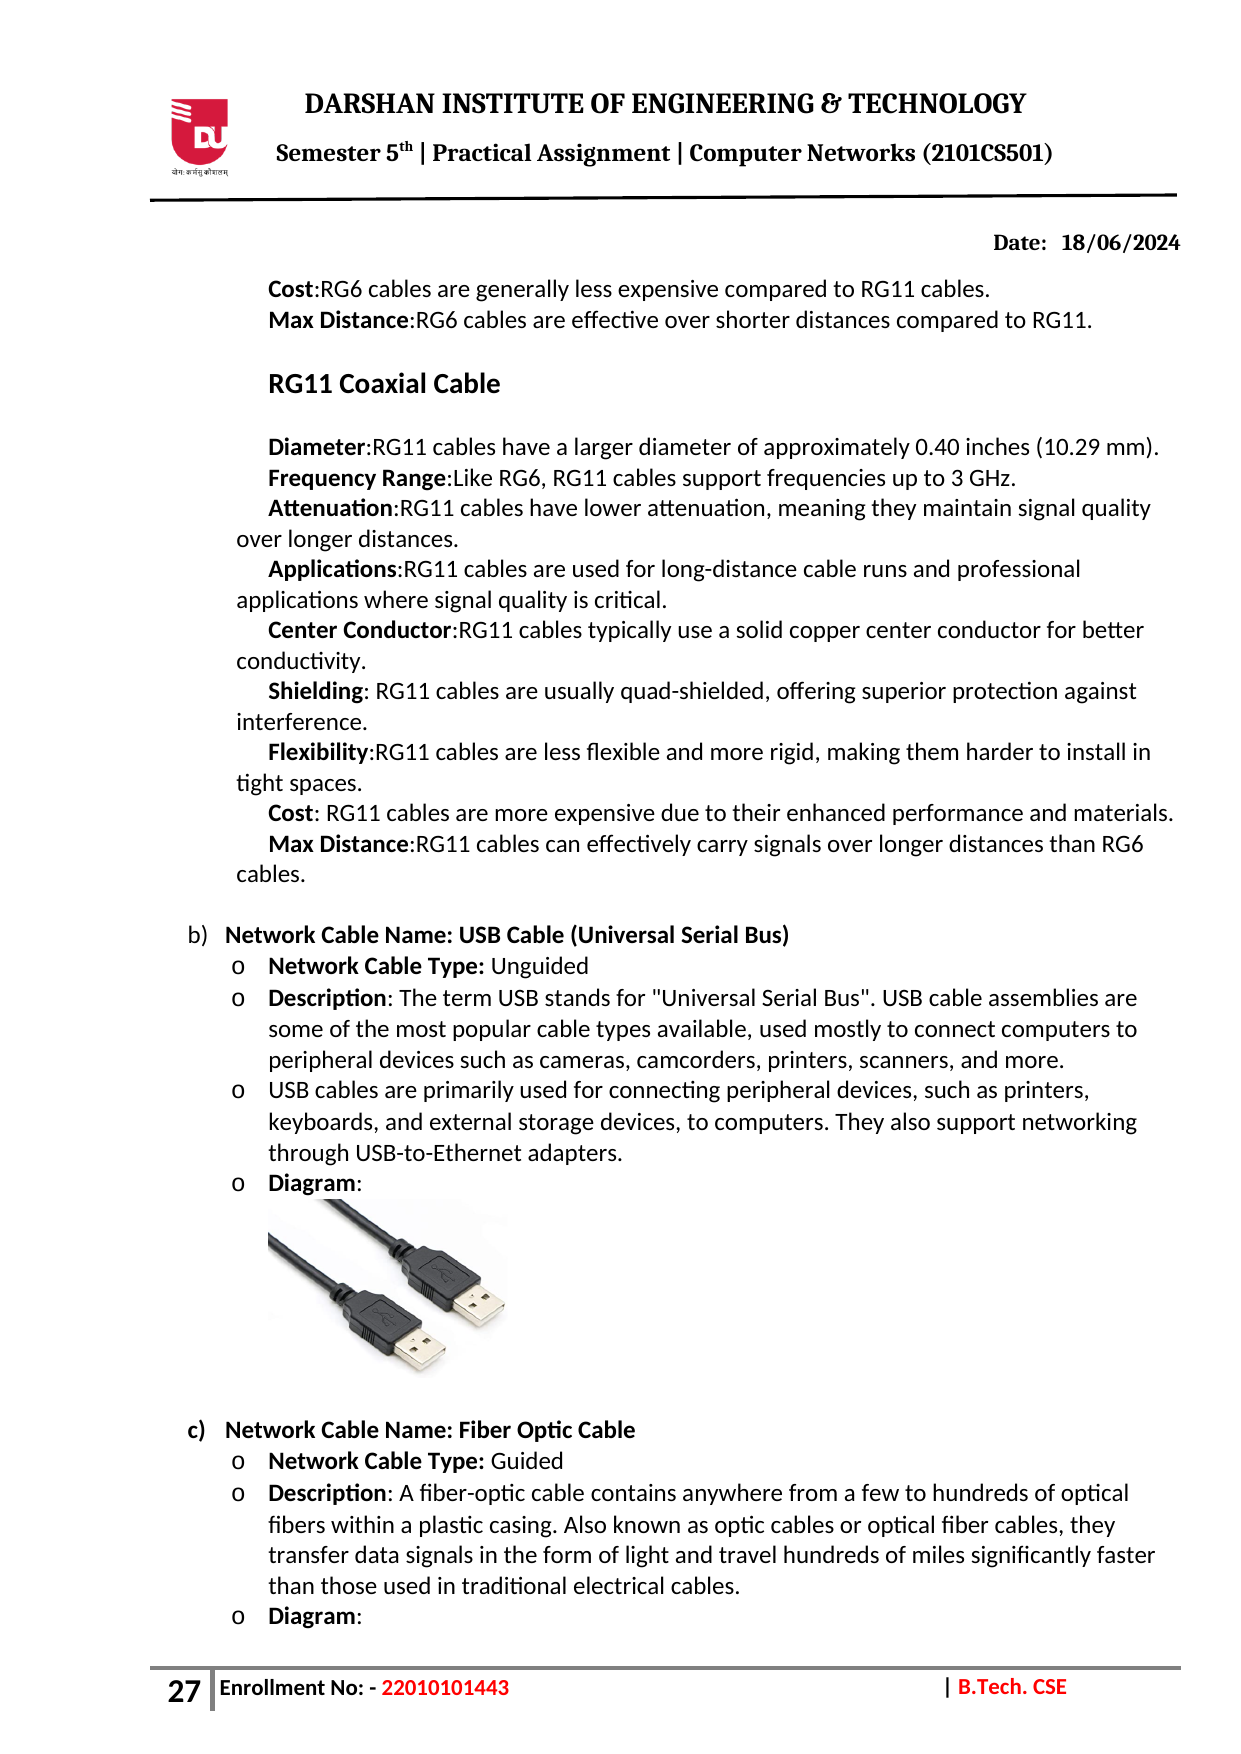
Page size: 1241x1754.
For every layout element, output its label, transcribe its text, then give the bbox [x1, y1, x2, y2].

list Diagram: [231, 1167, 1181, 1199]
text Center Conductor:RG11 cables typically use a solid copper center conductor for better conductivity. [236, 614, 1181, 675]
text RG11 Coaxial Cable [193, 365, 1181, 401]
text Attenuation:RG11 cables have lower attenuation, meaning they maintain signal quality over longer distances. [236, 492, 1181, 553]
list Network Cable Type: Unguided [231, 950, 1181, 982]
text Max Distance:RG11 cables can effectively carry signals over longer distances than RG6 cables. [236, 828, 1181, 889]
list Network Cable Type: Guided [231, 1445, 1181, 1477]
list USB cables are primarily used for connecting peripheral devices, such as printers, keyboards, and external storage devices, to computers. They also support networking through USB-to-Ethernet adapters. [231, 1074, 1181, 1167]
picture [150, 75, 242, 198]
list Description: The term USB stands for "Universal Serial Bus". USB cable assemblies are some of the most popular cable types available, used mostly to connect computers to peripheral devices such as cameras, camcorders, printers, scanners, and more. [231, 982, 1181, 1074]
text Diameter:RG11 cables have a larger diameter of approximately 0.40 inches (10.29 mm). [268, 431, 1181, 462]
text Applications:RG11 cables are used for long-distance cable runs and professional applications where signal quality is critical. [236, 553, 1181, 614]
text Cost:RG6 cables are generally less expensive compared to RG11 cables. [193, 273, 1181, 304]
list Network Cable Name: USB Cable (Universal Serial Bus) [187, 919, 1181, 950]
list Network Cable Name: Fiber Optic Cable [187, 1415, 1181, 1445]
text Frequency Range:Like RG6, RG11 cables support frequencies up to 3 GHz. [236, 462, 1181, 492]
text Cost: RG11 cables are more expensive due to their enhanced performance and materials. [236, 797, 1181, 828]
list Diagram: [231, 1600, 1181, 1632]
picture [268, 1199, 514, 1385]
text Max Distance:RG6 cables are effective over shorter distances compared to RG11. [236, 304, 1181, 334]
text Flexibility:RG11 cables are less flexible and more rigid, making them harder to install in tight spaces. [236, 736, 1181, 797]
list Description: A fiber-optic cable contains anywhere from a few to hundreds of optical fibers within a plastic casing. Also known as optic cables or optical fiber cables, they transfer data signals in the form of light and travel hundreds of miles significantly faster than those used in traditional electrical cables. [231, 1477, 1181, 1600]
text Shielding: RG11 cables are usually quad-shielded, offering superior protection against interference. [236, 675, 1181, 736]
